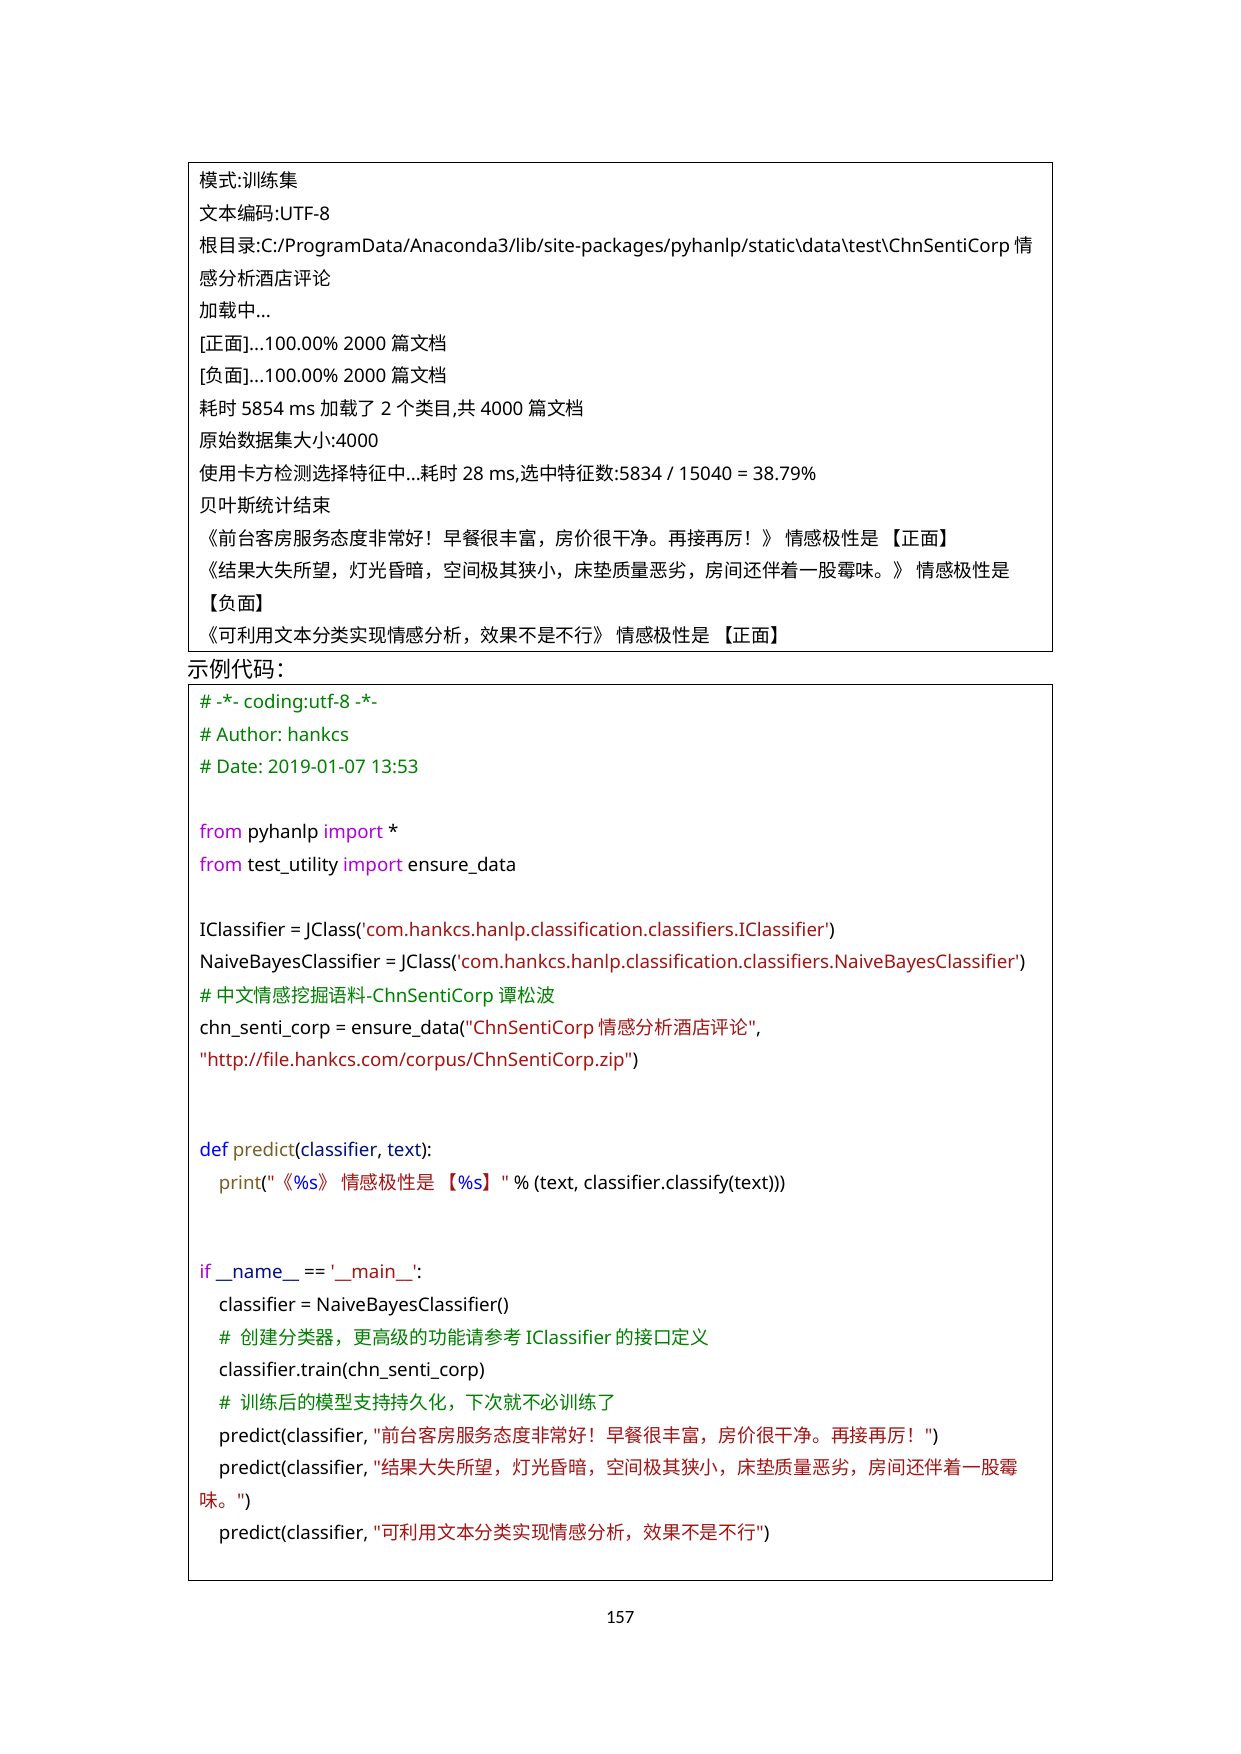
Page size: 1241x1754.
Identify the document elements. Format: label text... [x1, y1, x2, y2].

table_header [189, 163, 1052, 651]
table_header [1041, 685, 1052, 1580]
text 示例代码： [187, 652, 1053, 684]
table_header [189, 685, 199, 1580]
